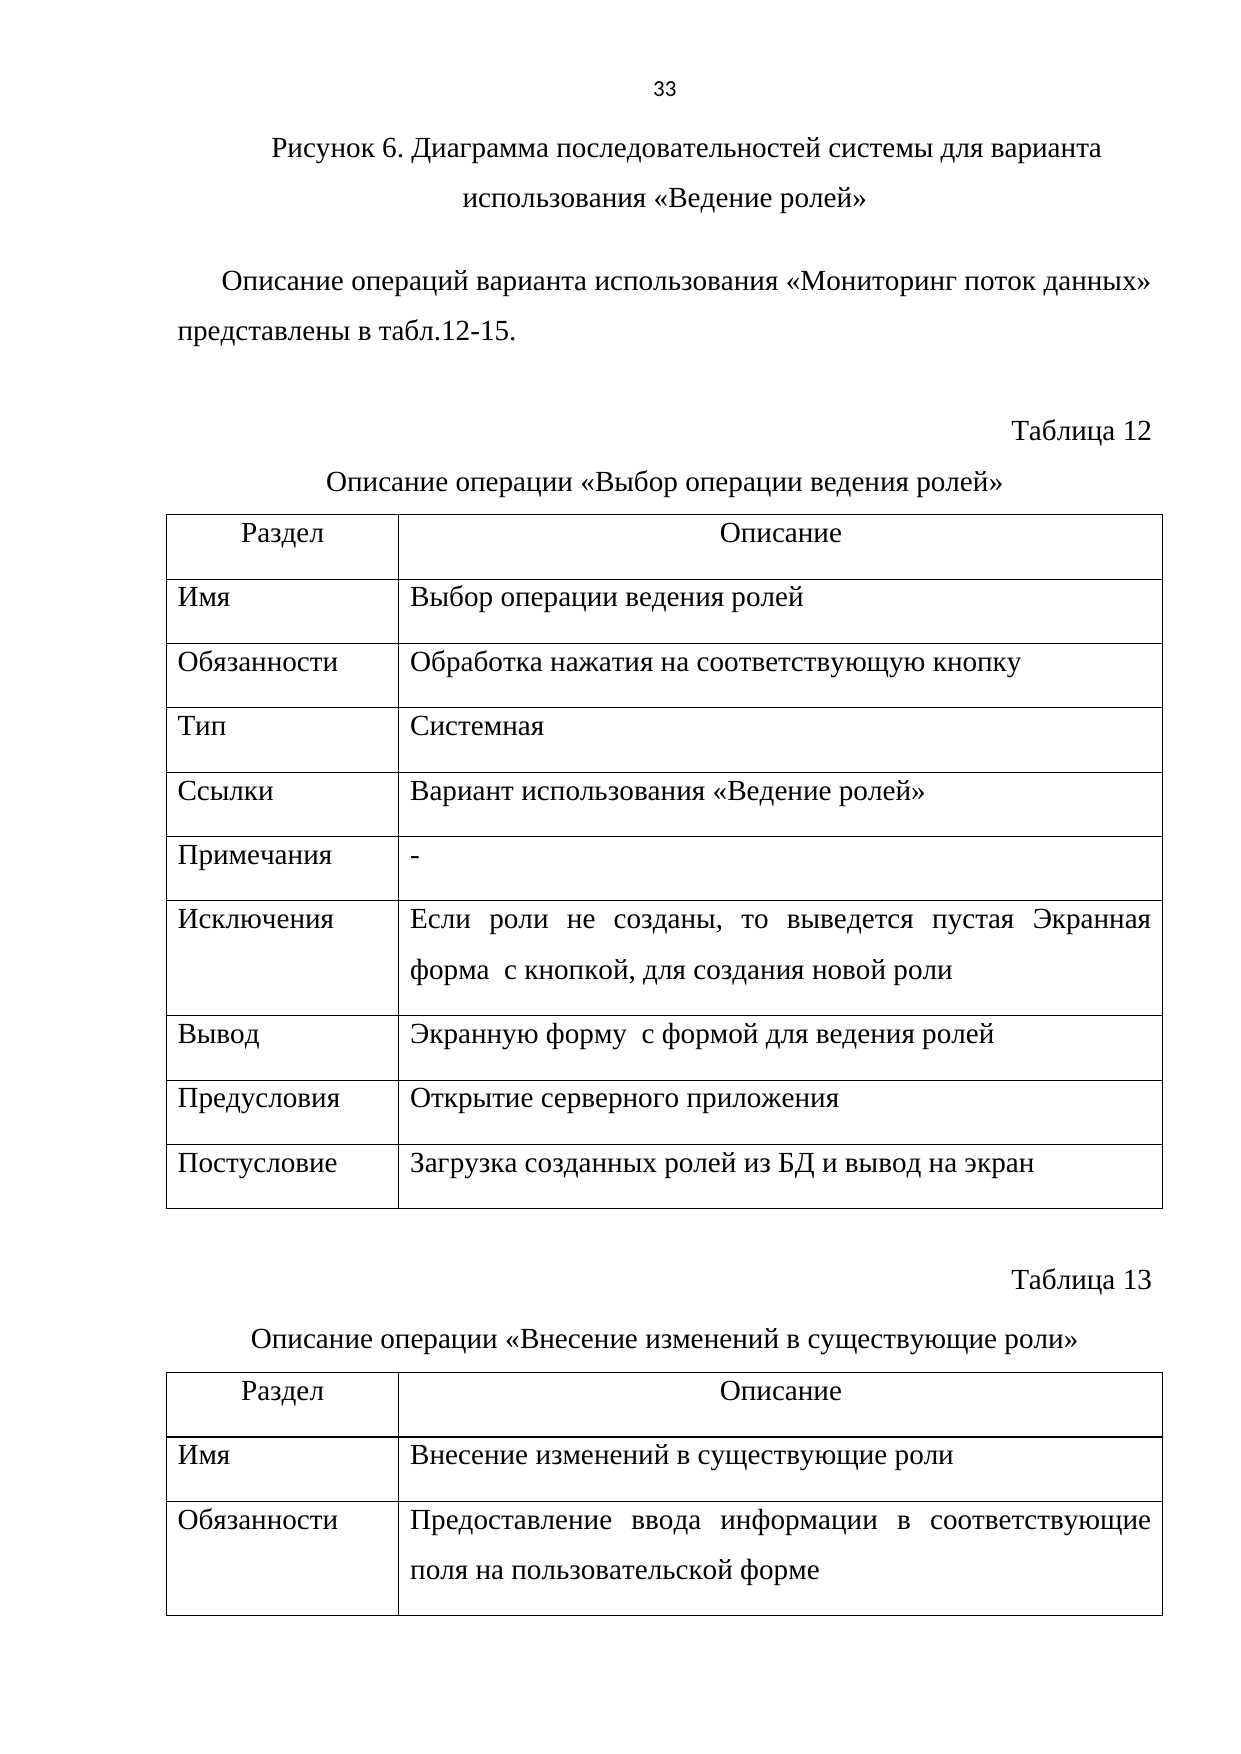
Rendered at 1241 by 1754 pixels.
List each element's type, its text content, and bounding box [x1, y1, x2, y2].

table_header Описание [399, 515, 1162, 578]
text Описание операции «Выбор операции ведения ролей» [177, 464, 1152, 497]
text Таблица 12 [177, 413, 1152, 447]
table_cell Примечания [167, 837, 398, 900]
table_cell Выбор операции ведения ролей [399, 580, 1162, 643]
table_cell Если роли не созданы, то выведется пустая Экранная форма с кнопкой, для создания новой роли [399, 901, 1162, 1015]
table_cell Тип [167, 708, 398, 772]
table_cell Экранную форму с формой для ведения ролей [399, 1016, 1162, 1079]
table_cell - [399, 837, 1162, 900]
table_cell Постусловие [167, 1145, 398, 1208]
table_cell Имя [167, 580, 398, 643]
table_header Описание [399, 1373, 1162, 1436]
text Рисунок 6. Диаграмма последовательностей системы для варианта использования «Ведение ролей» [177, 130, 1152, 214]
table_cell Предусловия [167, 1081, 398, 1144]
table_cell Предоставление ввода информации в соответствующие поля на пользовательской форме [399, 1502, 1162, 1615]
table_cell Обработка нажатия на соответствующую кнопку [399, 644, 1162, 707]
table_cell Вариант использования «Ведение ролей» [399, 773, 1162, 836]
text Описание операции «Внесение изменений в существующие роли» [177, 1322, 1152, 1355]
table_cell Обязанности [167, 644, 398, 707]
table_cell Вывод [167, 1016, 398, 1079]
table_cell Исключения [167, 901, 398, 1015]
table_header Раздел [167, 515, 398, 578]
table_cell Загрузка созданных ролей из БД и вывод на экран [399, 1145, 1162, 1208]
table_cell Внесение изменений в существующие роли [399, 1438, 1162, 1501]
table_cell Обязанности [167, 1502, 398, 1615]
table_cell Системная [399, 708, 1162, 772]
table_cell Имя [167, 1438, 398, 1501]
table_cell Открытие серверного приложения [399, 1081, 1162, 1144]
table_cell Ссылки [167, 773, 398, 836]
table_header Раздел [167, 1373, 398, 1436]
text Таблица 13 [177, 1262, 1152, 1296]
text Описание операций варианта использования «Мониторинг поток данных» представлены в табл.12-15. [177, 263, 1152, 346]
